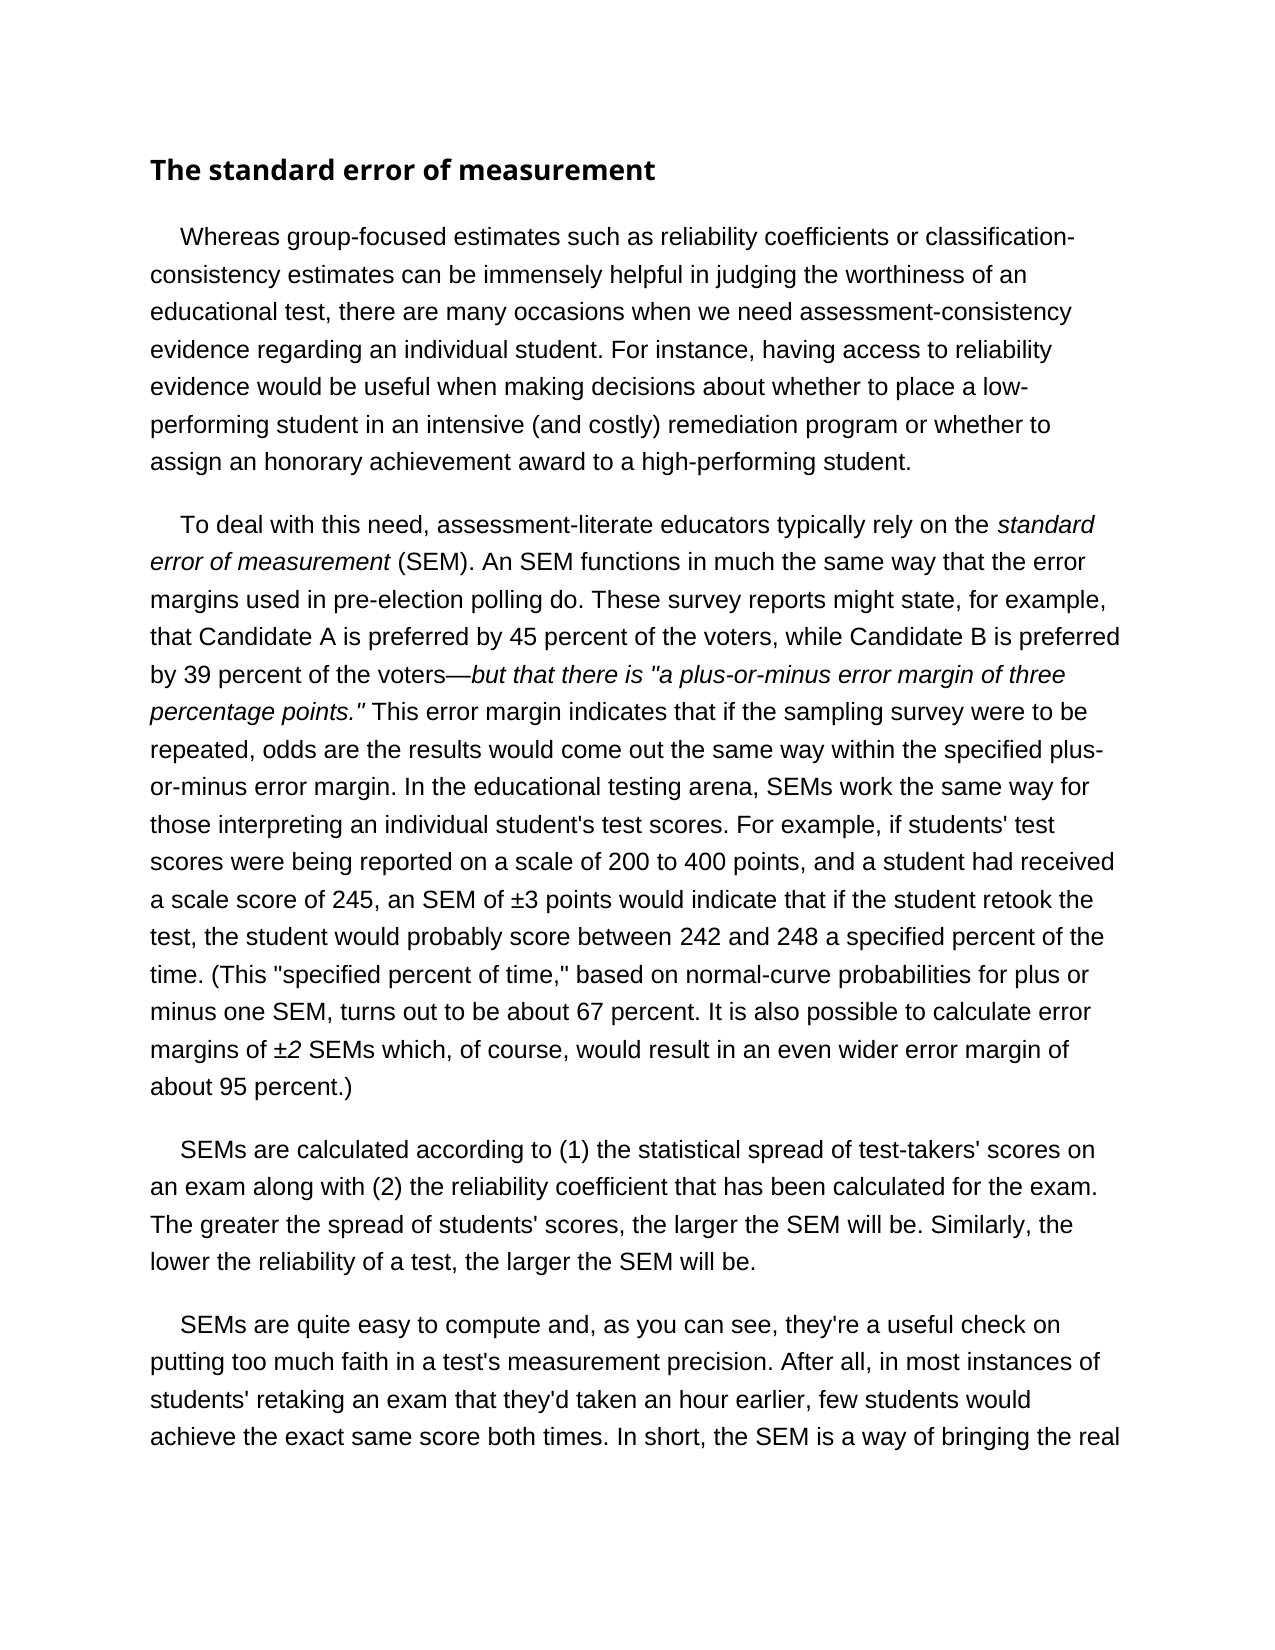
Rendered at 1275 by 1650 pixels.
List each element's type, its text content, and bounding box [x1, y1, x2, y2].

text SEMs are calculated according to (1) the statistical spread of test-takers' scores on an exam along with (2) the reliability coefficient that has been calculated for the exam. The greater the spread of students' scores, the larger the SEM will be. Similarly, the lower the reliability of a test, the larger the SEM will be. [150, 1126, 1125, 1276]
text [150, 1301, 1125, 1451]
subtitle The standard error of measurement [150, 150, 1125, 188]
text To deal with this need, assessment-literate educators typically rely on the standard error of measurement (SEM). An SEM functions in much the same way that the error margins used in pre-election polling do. These survey reports might state, for example, that Candidate A is preferred by 45 percent of the voters, while Candidate B is preferred by 39 percent of the voters—but that there is "a plus-or-minus error margin of three percentage points." This error margin indicates that if the sampling survey were to be repeated, odds are the results would come out the same way within the specified plus-or-minus error margin. In the educational testing arena, SEMs work the same way for those interpreting an individual student's test scores. For example, if students' test scores were being reported on a scale of 200 to 400 points, and a student had received a scale score of 245, an SEM of ±3 points would indicate that if the student retook the test, the student would probably score between 242 and 248 a specified percent of the time. (This "specified percent of time," based on normal-curve probabilities for plus or minus one SEM, turns out to be about 67 percent. It is also possible to calculate error margins of ±2 SEMs which, of course, would result in an even wider error margin of about 95 percent.) [150, 501, 1125, 1101]
text Whereas group-focused estimates such as reliability coefficients or classification-consistency estimates can be immensely helpful in judging the worthiness of an educational test, there are many occasions when we need assessment-consistency evidence regarding an individual student. For instance, having access to reliability evidence would be useful when making decisions about whether to place a low-performing student in an intensive (and costly) remediation program or whether to assign an honorary achievement award to a high-performing student. [150, 213, 1125, 476]
